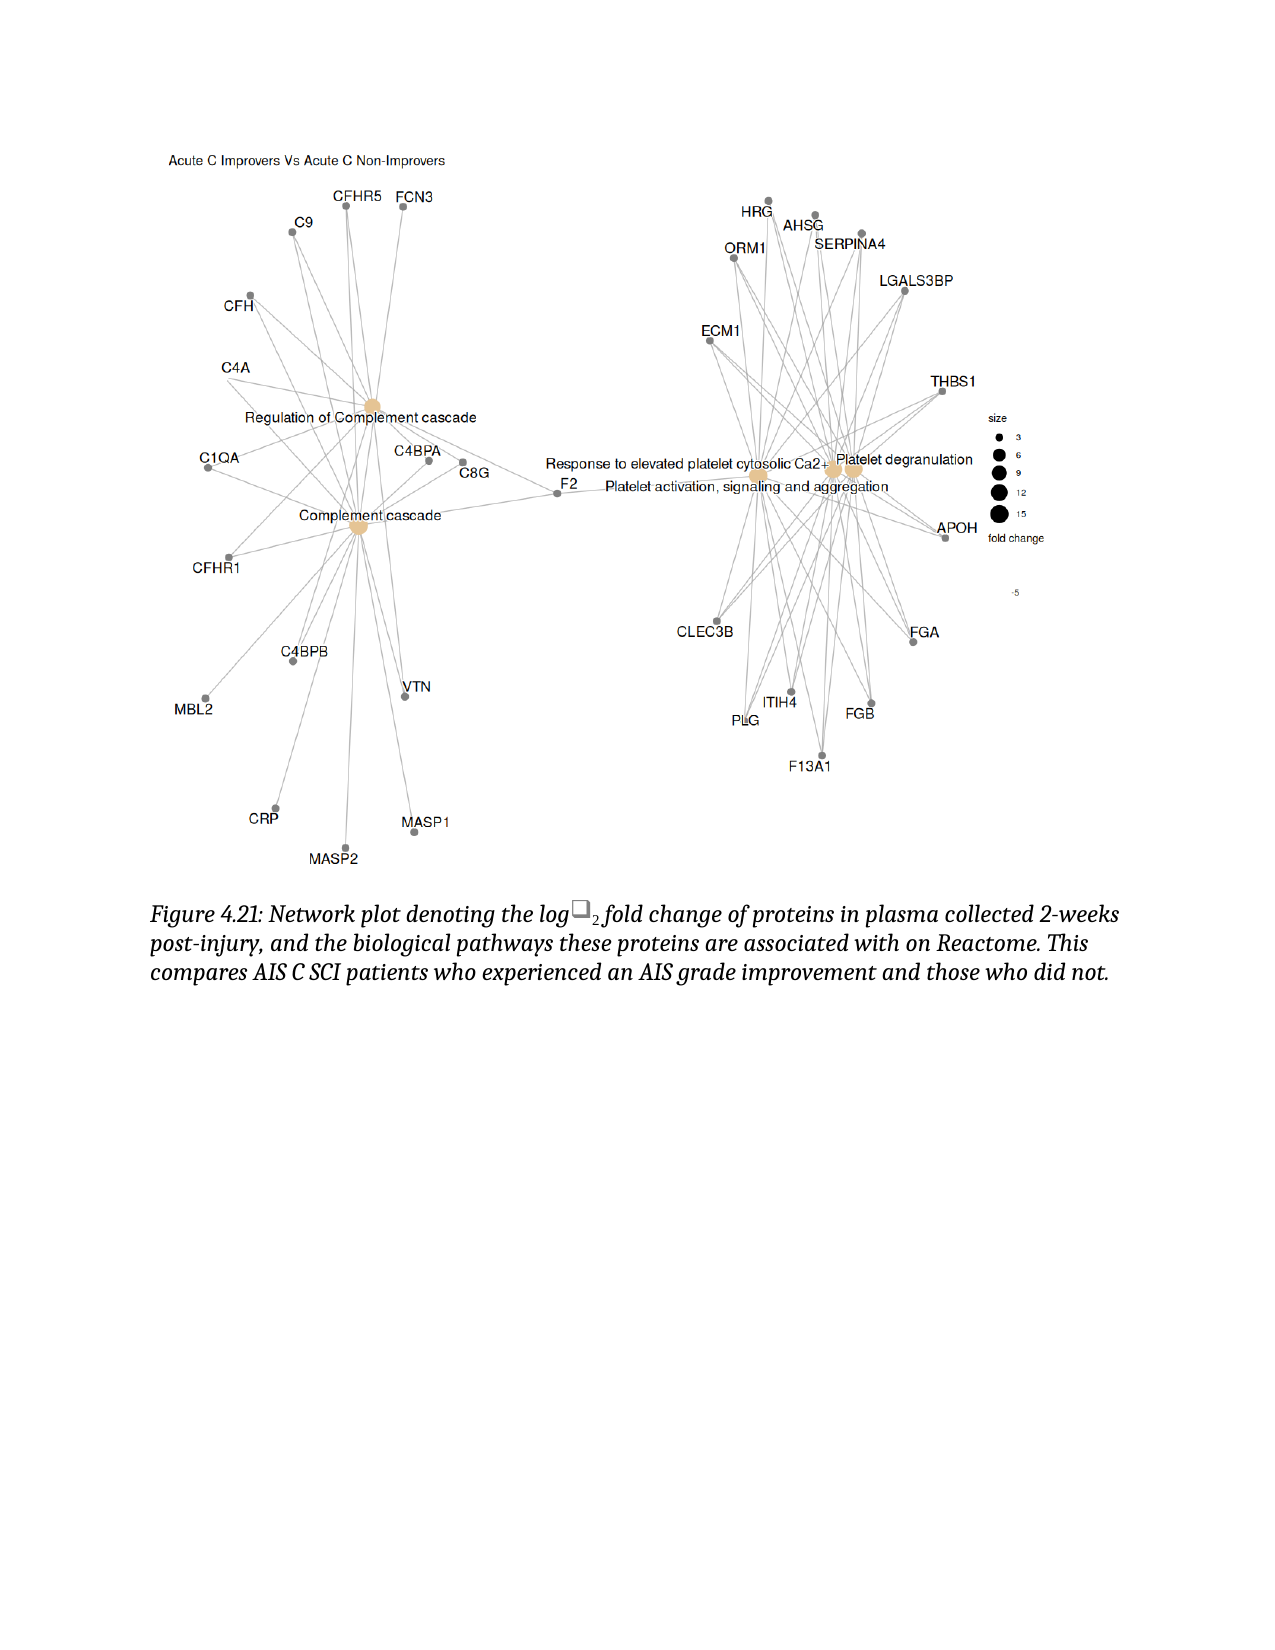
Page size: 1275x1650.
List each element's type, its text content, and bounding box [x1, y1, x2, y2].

picture [168, 150, 1044, 880]
text Figure 4.21: Network plot denoting the log fold change of proteins in plasma collected 2-weeks post-injury, and the biological pathways these proteins are associated with on Reactome. This compares AIS C SCI patients who experienced an AIS grade improvement and those who did not. [150, 900, 1125, 986]
